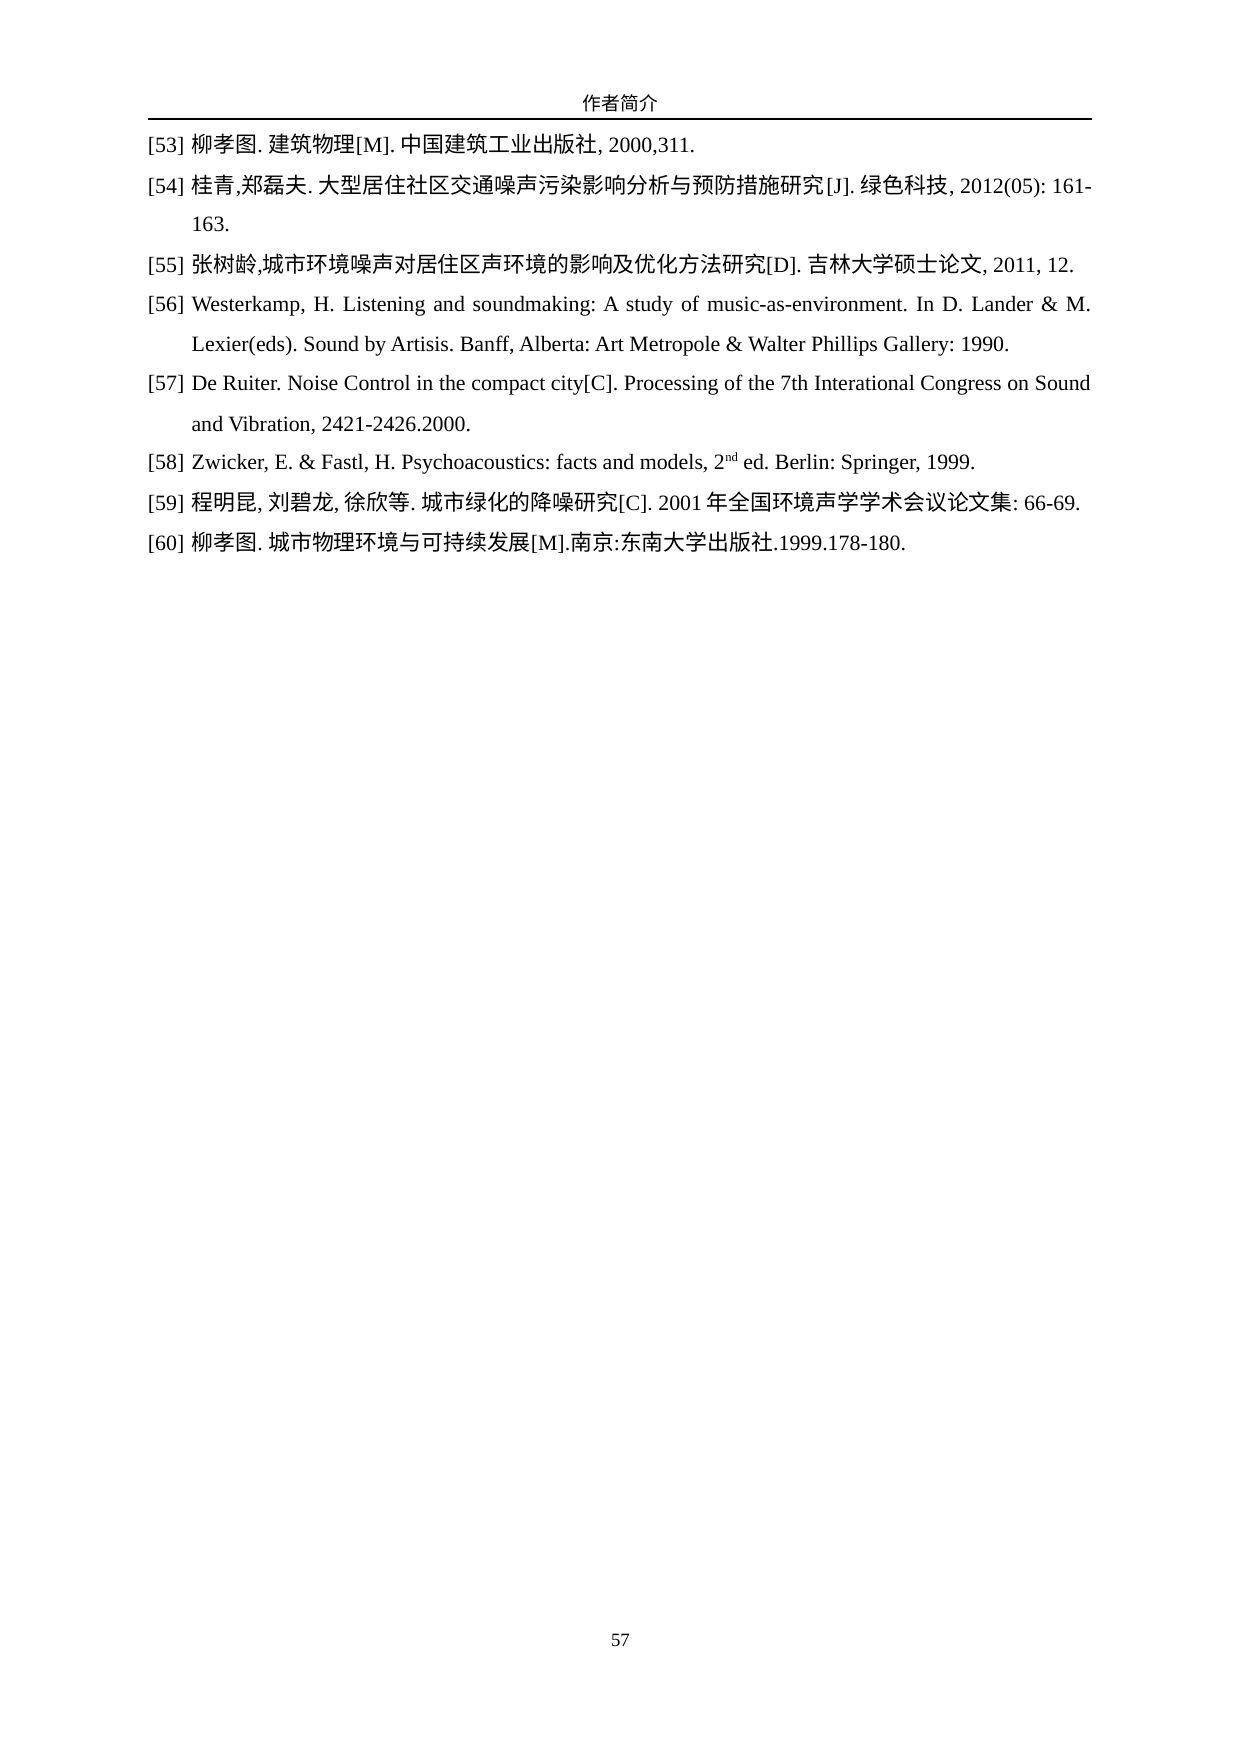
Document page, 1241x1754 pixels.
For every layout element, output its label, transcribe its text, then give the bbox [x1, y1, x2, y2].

list 柳孝图. 城市物理环境与可持续发展[M].南京:东南大学出版社.1999.178-180. [148, 525, 1092, 557]
list Westerkamp, H. Listening and soundmaking: A study of music-as-environment. In D. Lander & M. Lexier(eds). Sound by Artisis. Banff, Alberta: Art Metropole & Walter Phillips Gallery: 1990. [148, 287, 1092, 360]
list 张树龄,城市环境噪声对居住区声环境的影响及优化方法研究[D]. 吉林大学硕士论文, 2011, 12. [148, 247, 1092, 279]
list Zwicker, E. & Fastl, H. Psychoacoustics: facts and models, 2nd ed. Berlin: Springer, 1999. [148, 446, 1092, 478]
list 桂青,郑磊夫. 大型居住社区交通噪声污染影响分析与预防措施研究[J]. 绿色科技, 2012(05): 161-163. [148, 167, 1092, 240]
list De Ruiter. Noise Control in the compact city[C]. Processing of the 7th Interational Congress on Sound and Vibration, 2421-2426.2000. [148, 366, 1092, 439]
list 柳孝图. 建筑物理[M]. 中国建筑工业出版社, 2000,311. [148, 127, 1092, 159]
list 程明昆, 刘碧龙, 徐欣等. 城市绿化的降噪研究[C]. 2001年全国环境声学学术会议论文集: 66-69. [148, 484, 1092, 517]
